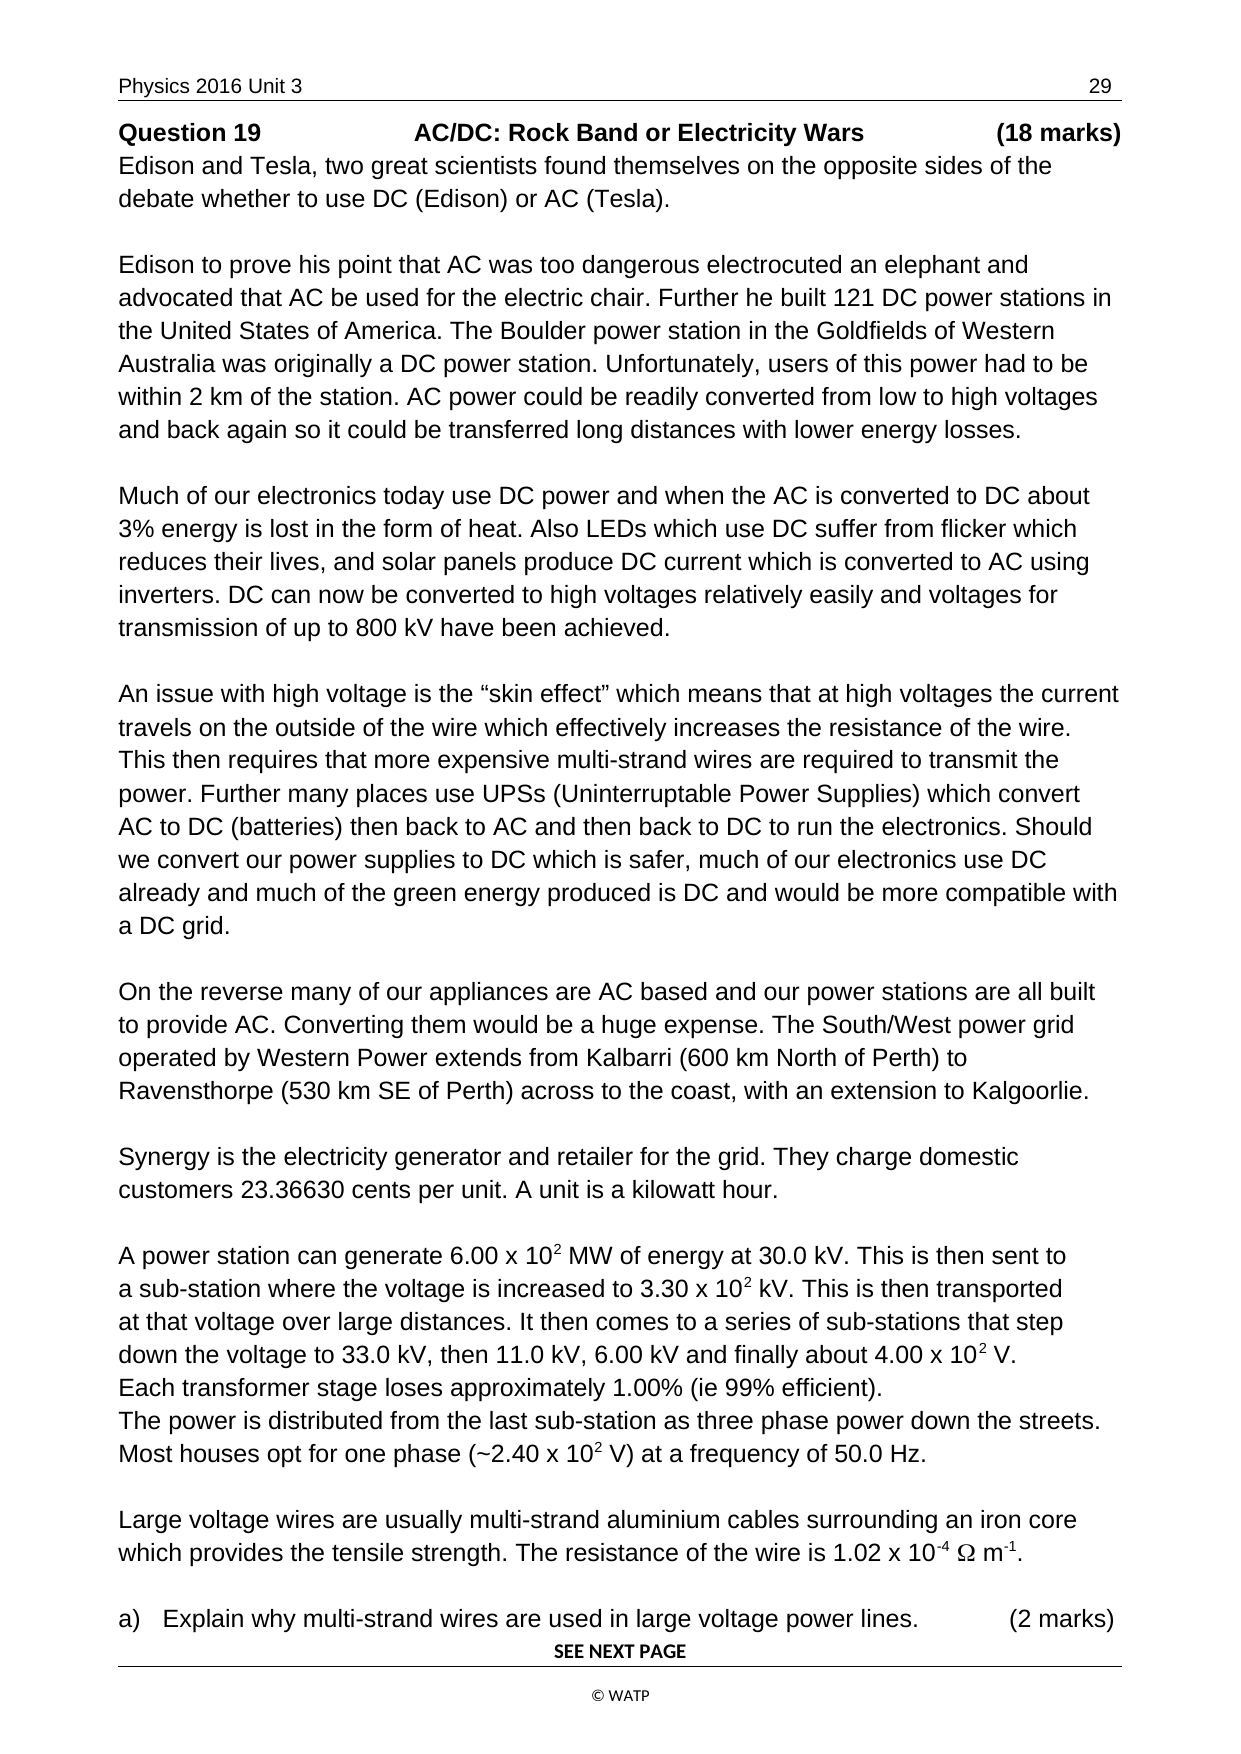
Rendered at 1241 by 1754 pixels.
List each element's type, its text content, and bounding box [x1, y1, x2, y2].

text An issue with high voltage is the “skin effect” which means that at high voltages the current travels on the outside of the wire which effectively increases the resistance of the wire. This then requires that more expensive multi-strand wires are required to transmit the power. Further many places use UPSs (Uninterruptable Power Supplies) which convert AC to DC (batteries) then back to AC and then back to DC to run the electronics. Should we convert our power supplies to DC which is safer, much of our electronics use DC already and much of the green energy produced is DC and would be more compatible with a DC grid. [118, 679, 1122, 939]
text The power is distributed from the last sub-station as three phase power down the streets. Most houses opt for one phase (~2.40 x 102 V) at a frequency of 50.0 Hz. [118, 1406, 1122, 1468]
text Edison to prove his point that AC was too dangerous electrocuted an elephant and advocated that AC be used for the electric chair. Further he built 121 DC power stations in the United States of America. The Boulder power station in the Goldfields of Western Australia was originally a DC power station. Unfortunately, users of this power had to be within 2 km of the station. AC power could be readily converted from low to high voltages and back again so it could be transferred long distances with lower energy losses. [118, 250, 1122, 444]
text Edison and Tesla, two great scientists found themselves on the opposite sides of the debate whether to use DC (Edison) or AC (Tesla). [118, 151, 1122, 213]
list Explain why multi-strand wires are used in large voltage power lines. (2 marks) [118, 1604, 1122, 1633]
text Large voltage wires are usually multi-strand aluminium cables surrounding an iron core which provides the tensile strength. The resistance of the wire is 1.02 x 10-4 m-1. [118, 1505, 1122, 1567]
text Synergy is the electricity generator and retailer for the grid. They charge domestic customers 23.36630 cents per unit. A unit is a kilowatt hour. [118, 1142, 1122, 1203]
text Much of our electronics today use DC power and when the AC is converted to DC about 3% energy is lost in the form of heat. Also LEDs which use DC suffer from flicker which reduces their lives, and solar panels produce DC current which is converted to AC using inverters. DC can now be converted to high voltages relatively easily and voltages for transmission of up to 800 kV have been achieved. [118, 481, 1122, 642]
text On the reverse many of our appliances are AC based and our power stations are all built to provide AC. Converting them would be a huge expense. The South/West power grid operated by Western Power extends from Kalbarri (600 km North of Perth) to Ravensthorpe (530 km SE of Perth) across to the coast, with an extension to Kalgoorlie. [118, 977, 1122, 1104]
text A power station can generate 6.00 x 102 MW of energy at 30.0 kV. This is then sent to a sub-station where the voltage is increased to 3.30 x 102 kV. This is then transported at that voltage over large distances. It then comes to a series of sub-stations that step down the voltage to 33.0 kV, then 11.0 kV, 6.00 kV and finally about 4.00 x 102 V. Each transformer stage loses approximately 1.00% (ie 99% efficient). [118, 1241, 1078, 1402]
text Question 19 AC/DC: Rock Band or Electricity Wars (18 marks) [118, 118, 1122, 147]
